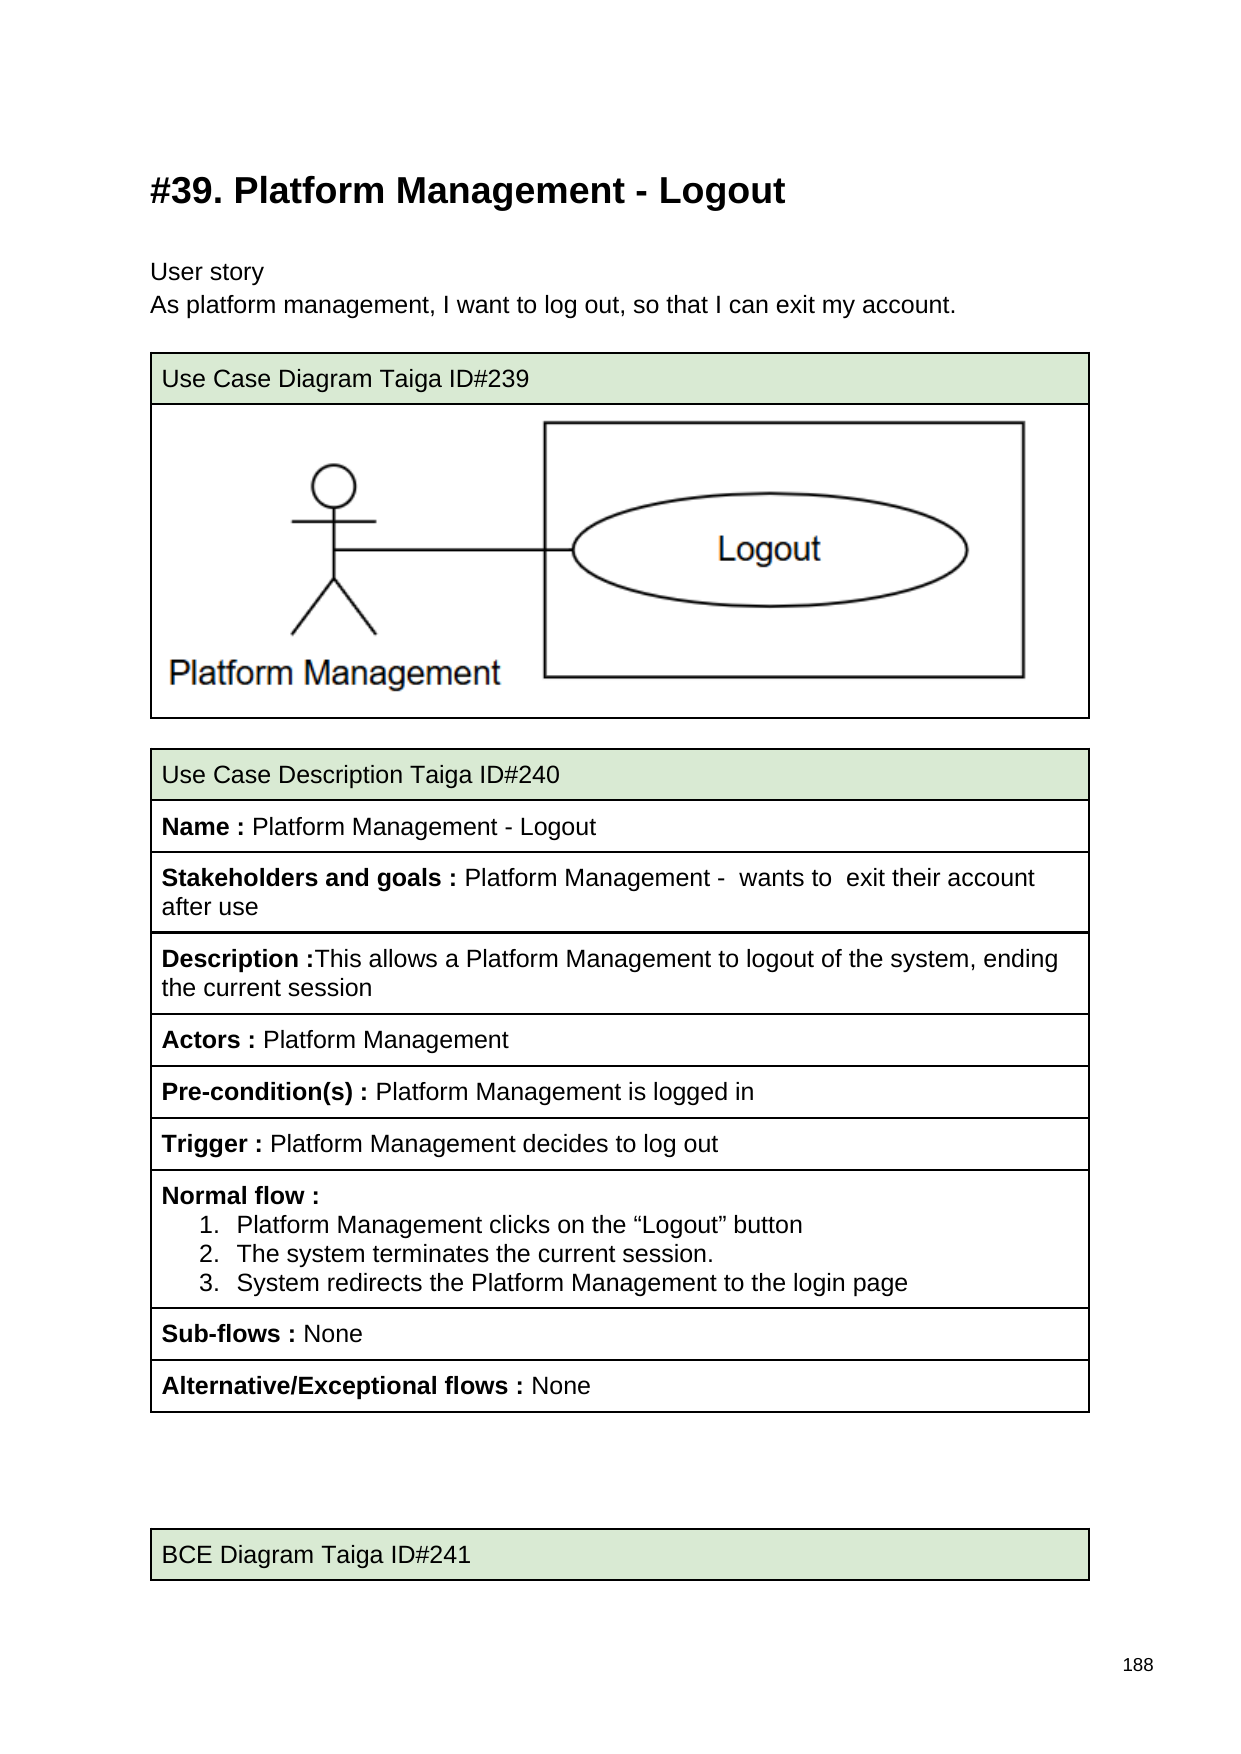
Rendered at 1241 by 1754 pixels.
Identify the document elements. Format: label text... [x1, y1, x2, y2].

table_cell Actors : Platform Management [152, 1015, 1088, 1065]
table_cell Trigger : Platform Management decides to log out [152, 1119, 1088, 1169]
table_header Use Case Diagram Taiga ID#239 [152, 354, 1088, 403]
table_cell Description :This allows a Platform Management to logout of the system, ending the current session [152, 934, 1088, 1013]
table_cell Pre-condition(s) : Platform Management is logged in [152, 1067, 1088, 1117]
subtitle #39. Platform Management - Logout [150, 168, 1153, 211]
table_cell [152, 405, 1088, 717]
table_header Use Case Description Taiga ID#240 [152, 750, 1088, 799]
table_cell Sub-flows : None [152, 1309, 1088, 1358]
table_cell Alternative/Exceptional flows : None [152, 1361, 1088, 1411]
table_cell Normal flow : Platform Management clicks on the “Logout” button The system terminates the current session. System redirects the Platform Management to the login page [152, 1171, 1088, 1307]
table_cell Name : Platform Management - Logout [152, 801, 1088, 851]
table_header BCE Diagram Taiga ID#241 [152, 1530, 1088, 1579]
picture [161, 415, 1049, 707]
text User story [150, 257, 1153, 286]
table_cell Stakeholders and goals : Platform Management - wants to exit their account after use [152, 853, 1088, 931]
text As platform management, I want to log out, so that I can exit my account. [150, 290, 1153, 318]
